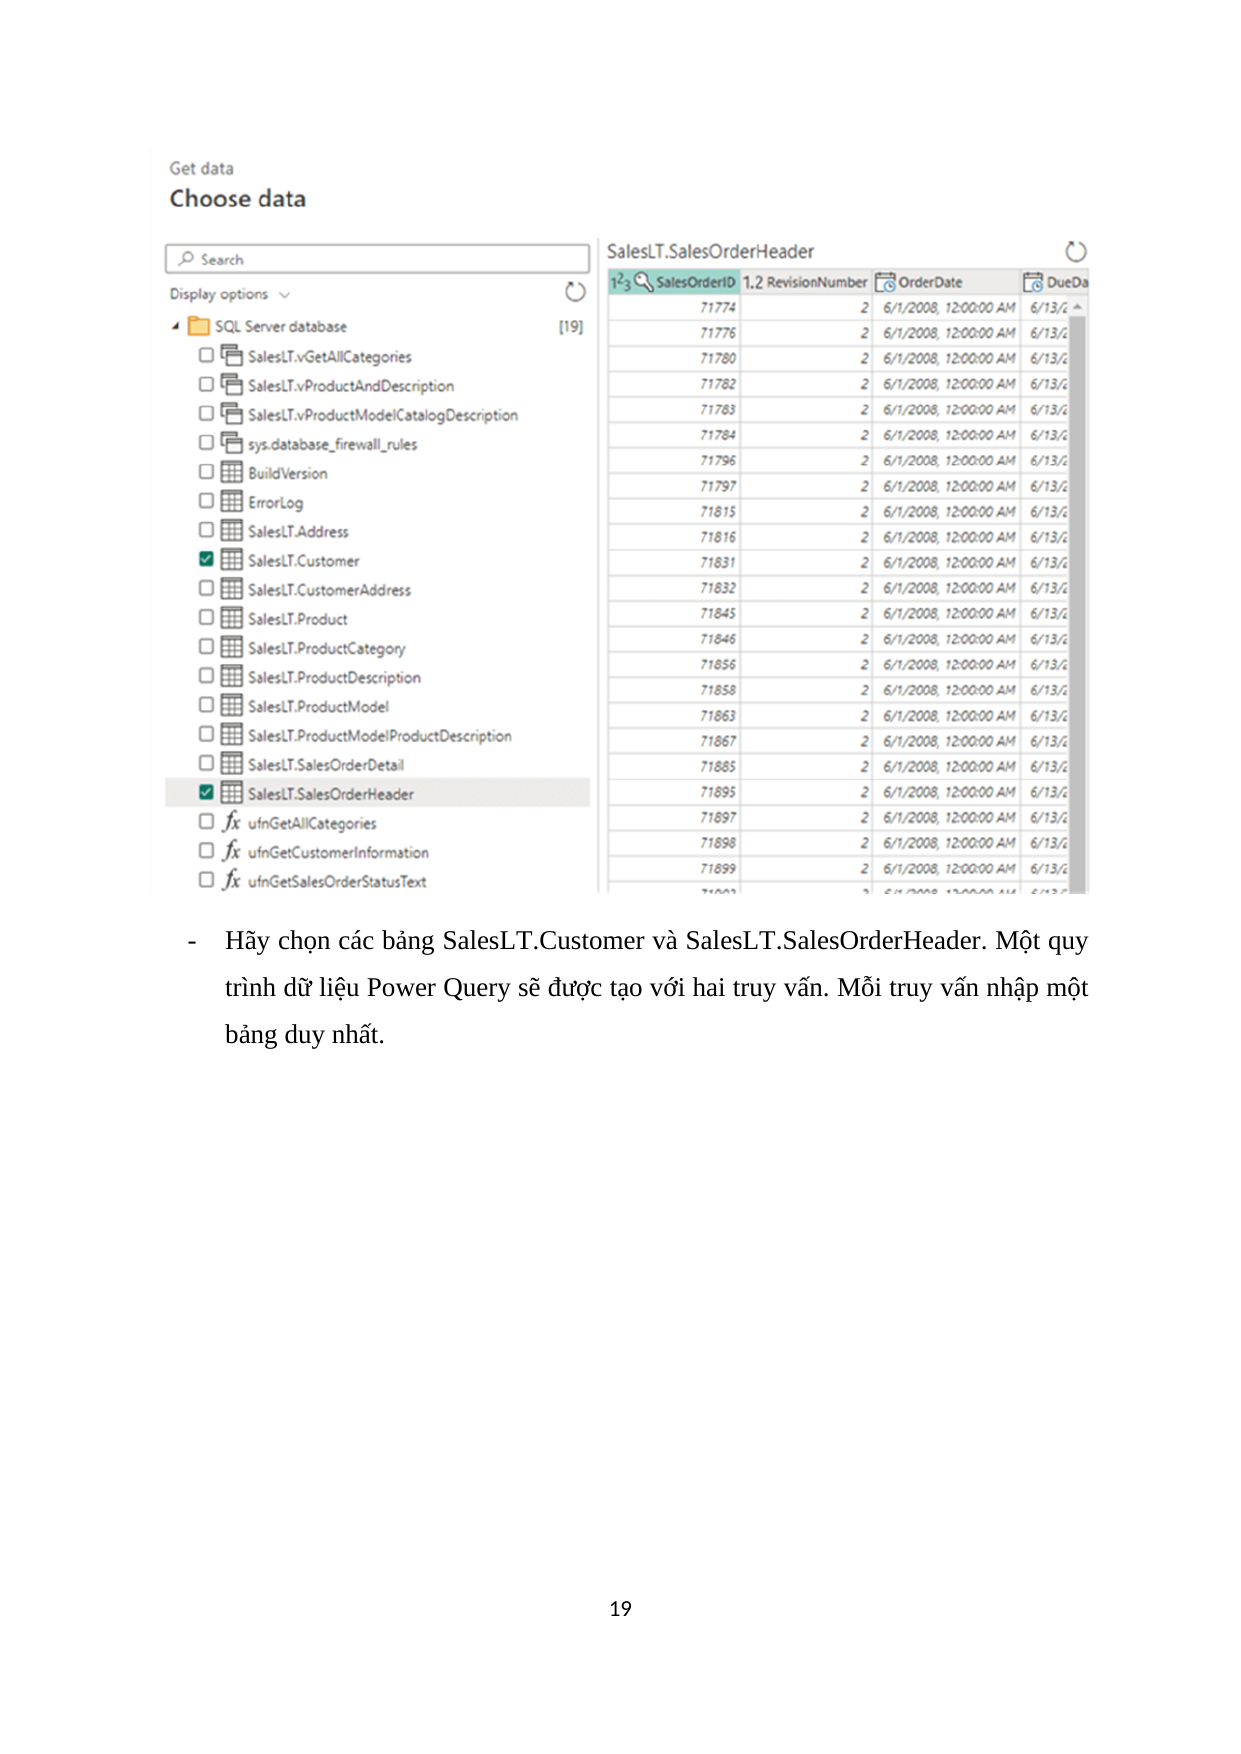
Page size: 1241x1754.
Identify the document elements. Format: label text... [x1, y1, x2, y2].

picture [150, 150, 1091, 894]
list Hãy chọn các bảng SalesLT.Customer và SalesLT.SalesOrderHeader. Một quy trình dữ liệu Power Query sẽ được tạo với hai truy vấn. Mỗi truy vấn nhập một bảng duy nhất. [187, 924, 1090, 1049]
